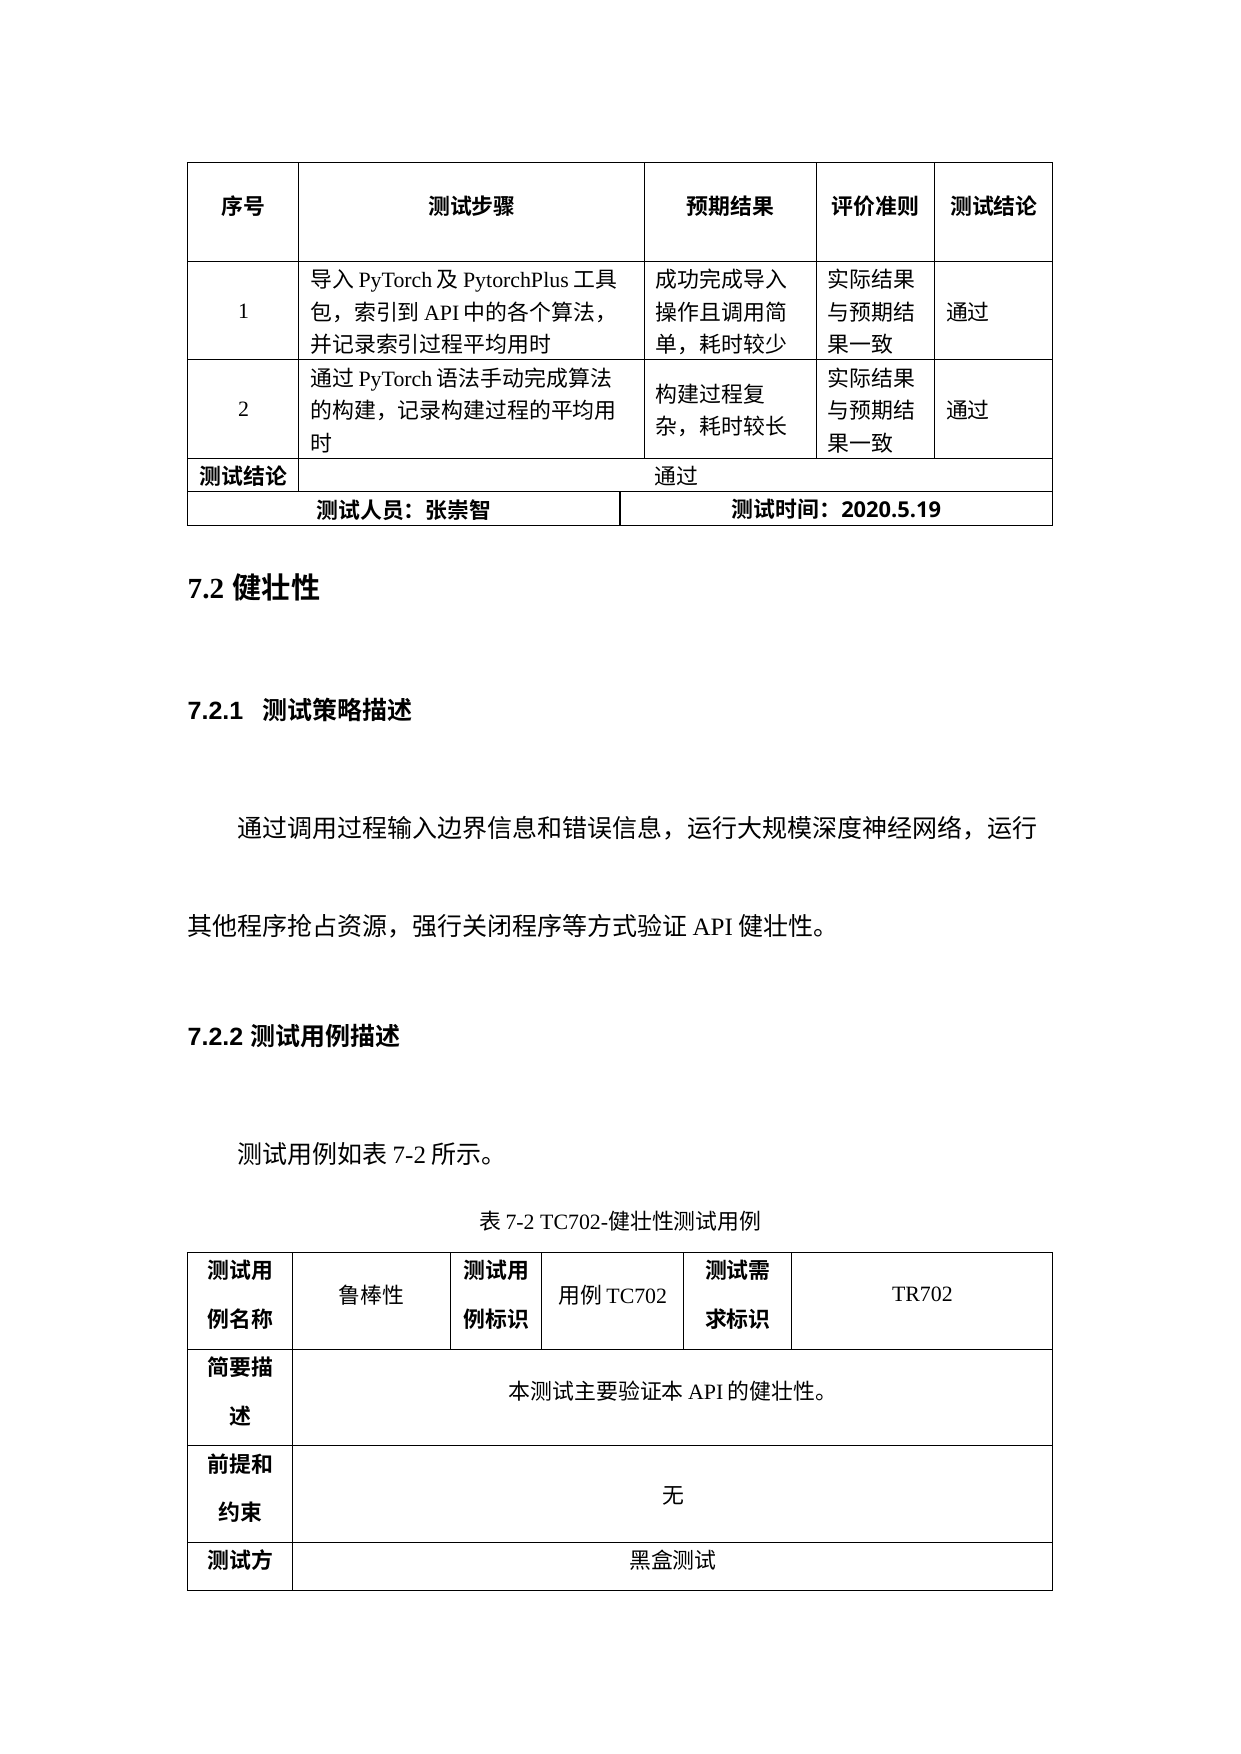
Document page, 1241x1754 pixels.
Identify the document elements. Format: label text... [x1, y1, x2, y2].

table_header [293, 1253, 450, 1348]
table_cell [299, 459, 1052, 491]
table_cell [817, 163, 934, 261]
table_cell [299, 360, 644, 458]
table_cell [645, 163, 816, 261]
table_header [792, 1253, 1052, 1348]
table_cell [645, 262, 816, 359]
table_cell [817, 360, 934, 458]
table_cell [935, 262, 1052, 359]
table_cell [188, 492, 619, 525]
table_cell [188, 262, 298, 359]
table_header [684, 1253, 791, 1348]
text 通过调用过程输入边界信息和错误信息，运行大规模深度神经网络，运行其他程序抢占资源，强行关闭程序等方式验证API健壮性。 [187, 794, 1053, 957]
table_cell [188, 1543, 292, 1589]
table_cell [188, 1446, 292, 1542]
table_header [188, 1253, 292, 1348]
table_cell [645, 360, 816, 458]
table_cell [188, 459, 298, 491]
text 表7-2 TC702-健壮性测试用例 [187, 1204, 1053, 1236]
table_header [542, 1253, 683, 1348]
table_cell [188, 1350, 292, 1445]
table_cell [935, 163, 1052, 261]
subtitle 7.2.2 测试用例描述 [187, 1002, 1053, 1067]
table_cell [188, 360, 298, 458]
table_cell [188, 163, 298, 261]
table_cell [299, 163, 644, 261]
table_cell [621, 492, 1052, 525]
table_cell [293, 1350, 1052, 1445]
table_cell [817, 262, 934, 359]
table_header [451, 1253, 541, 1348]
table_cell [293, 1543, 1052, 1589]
text 测试用例如表7-2所示。 [187, 1121, 1053, 1186]
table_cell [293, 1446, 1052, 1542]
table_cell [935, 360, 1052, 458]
subtitle 健壮性 [187, 553, 1053, 618]
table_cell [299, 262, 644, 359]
subtitle 测试策略描述 [187, 676, 1053, 741]
